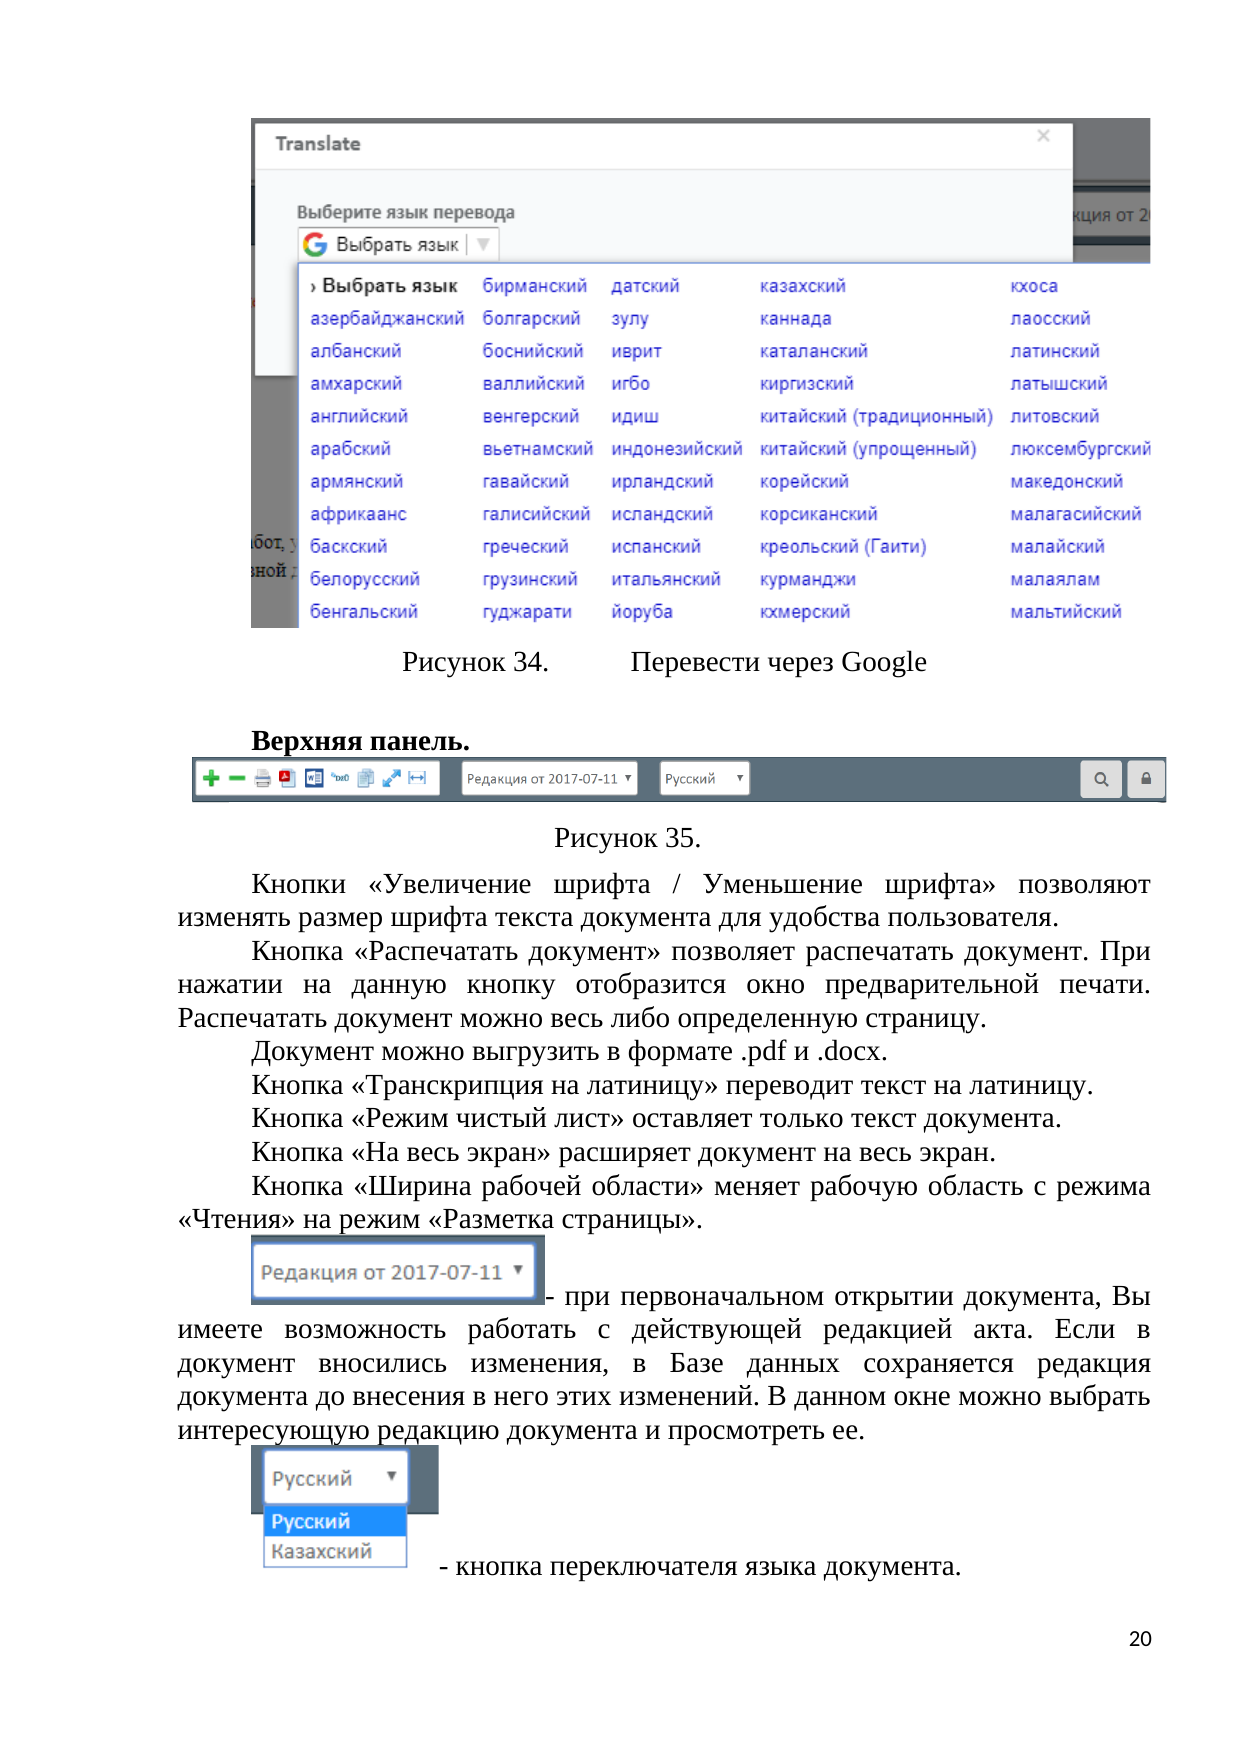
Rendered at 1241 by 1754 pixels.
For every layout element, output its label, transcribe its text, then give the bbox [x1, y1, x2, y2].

text Документ можно выгрузить в формате .pdf и .docx. [177, 1033, 1152, 1067]
picture [192, 757, 1167, 803]
text - кнопка переключателя языка документа. [177, 1445, 1152, 1581]
picture [251, 1445, 439, 1576]
text - при первоначальном открытии документа, Вы имеете возможность работать с действующей редакцией акта. Если в документ вносились изменения, в Базе данных сохраняется редакция документа до внесения в него этих изменений. В данном окне можно выбрать интересующую редакцию документа и просмотреть ее. [177, 1235, 1152, 1445]
text Кнопка «Режим чистый лист» оставляет только текст документа. [177, 1101, 1152, 1134]
text Перевести через Google [177, 644, 1152, 677]
text Кнопки «Увеличение шрифта / Уменьшение шрифта» позволяют изменять размер шрифта текста документа для удобства пользователя. [177, 866, 1152, 933]
text Кнопка «На весь экран» расширяет документ на весь экран. [177, 1134, 1152, 1168]
text Верхняя панель. [177, 723, 1152, 757]
text Кнопка «Транскрипция на латиницу» переводит текст на латиницу. [177, 1067, 1152, 1101]
text Кнопка «Ширина рабочей области» меняет рабочую область с режима «Чтения» на режим «Разметка страницы». [177, 1168, 1152, 1235]
picture [251, 118, 1151, 628]
picture [251, 1234, 545, 1305]
text Кнопка «Распечатать документ» позволяет распечатать документ. При нажатии на данную кнопку отобразится окно предварительной печати. Распечатать документ можно весь либо определенную страницу. [177, 933, 1152, 1033]
